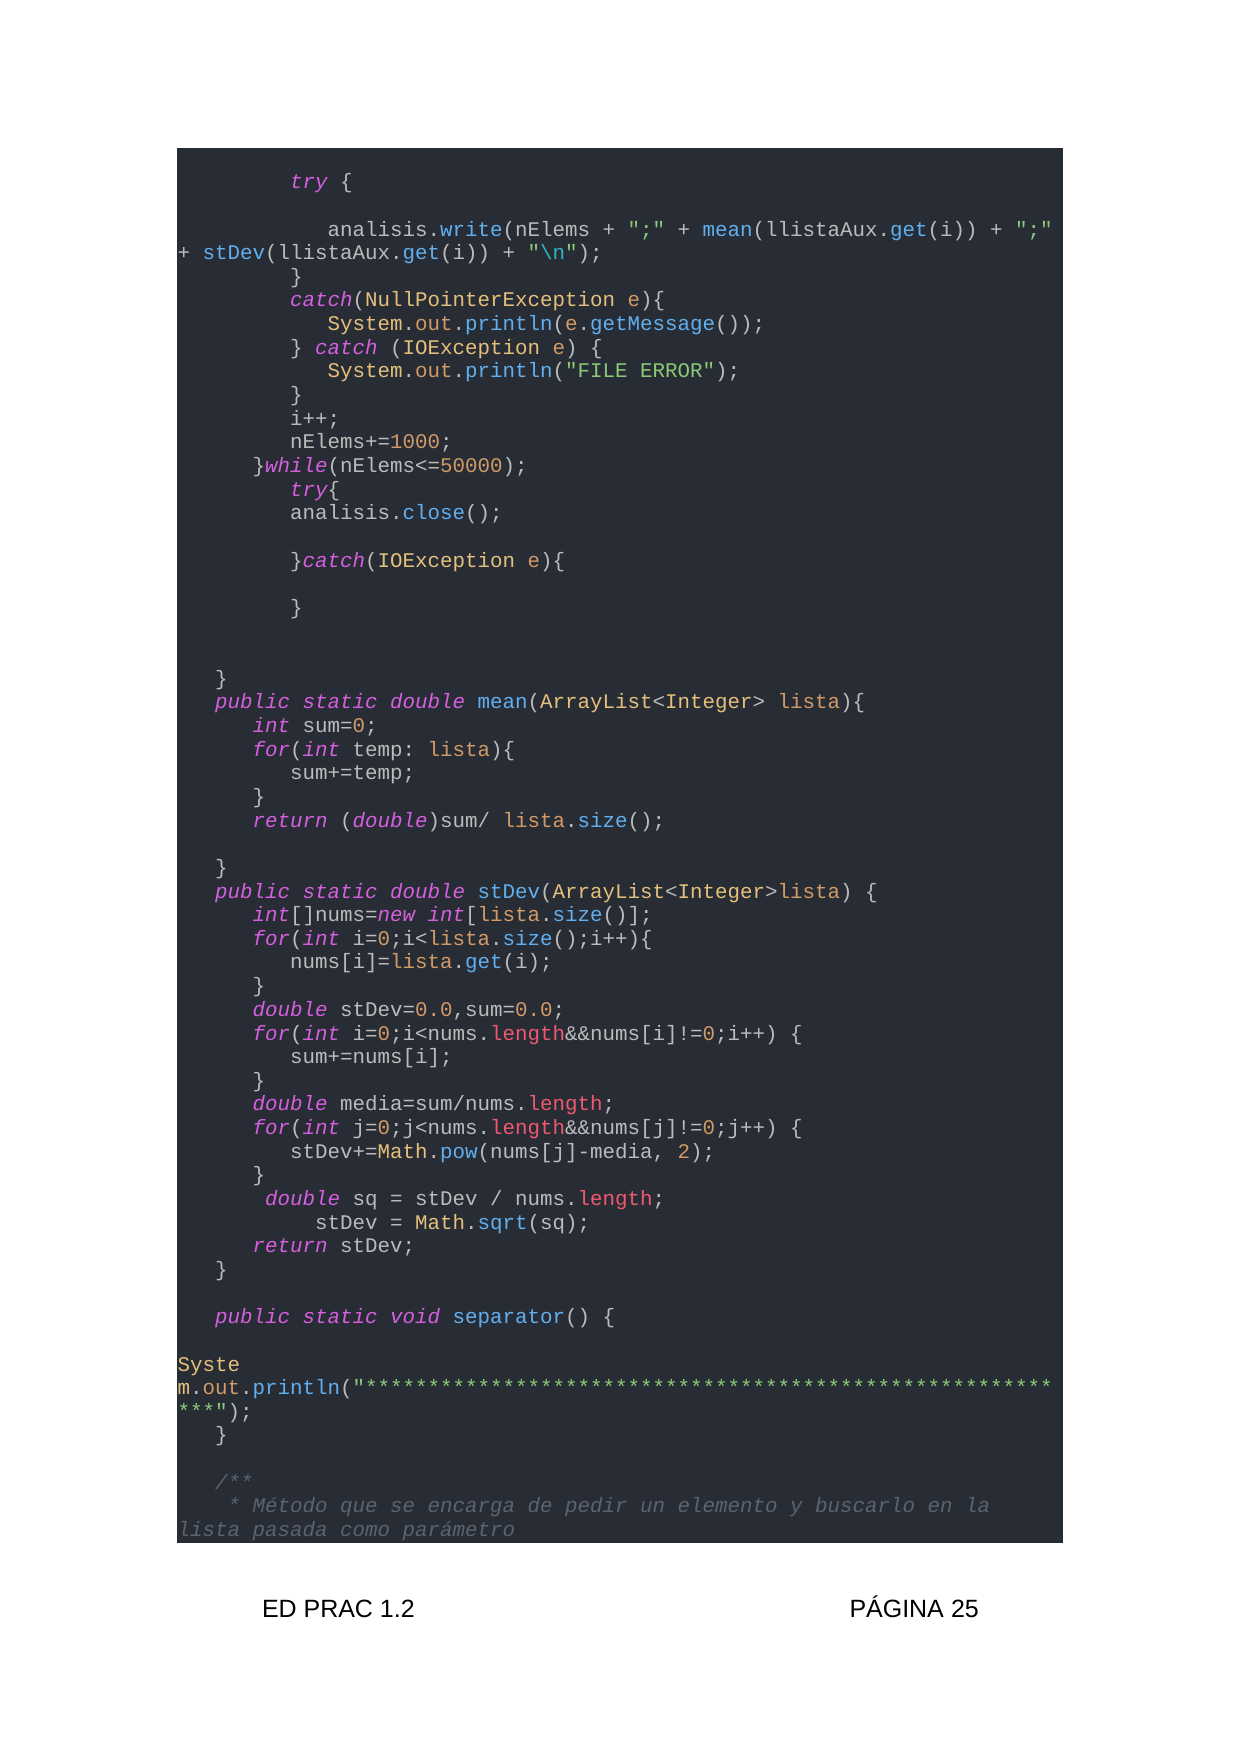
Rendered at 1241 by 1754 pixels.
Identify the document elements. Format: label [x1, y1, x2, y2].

text [177, 148, 1063, 1543]
